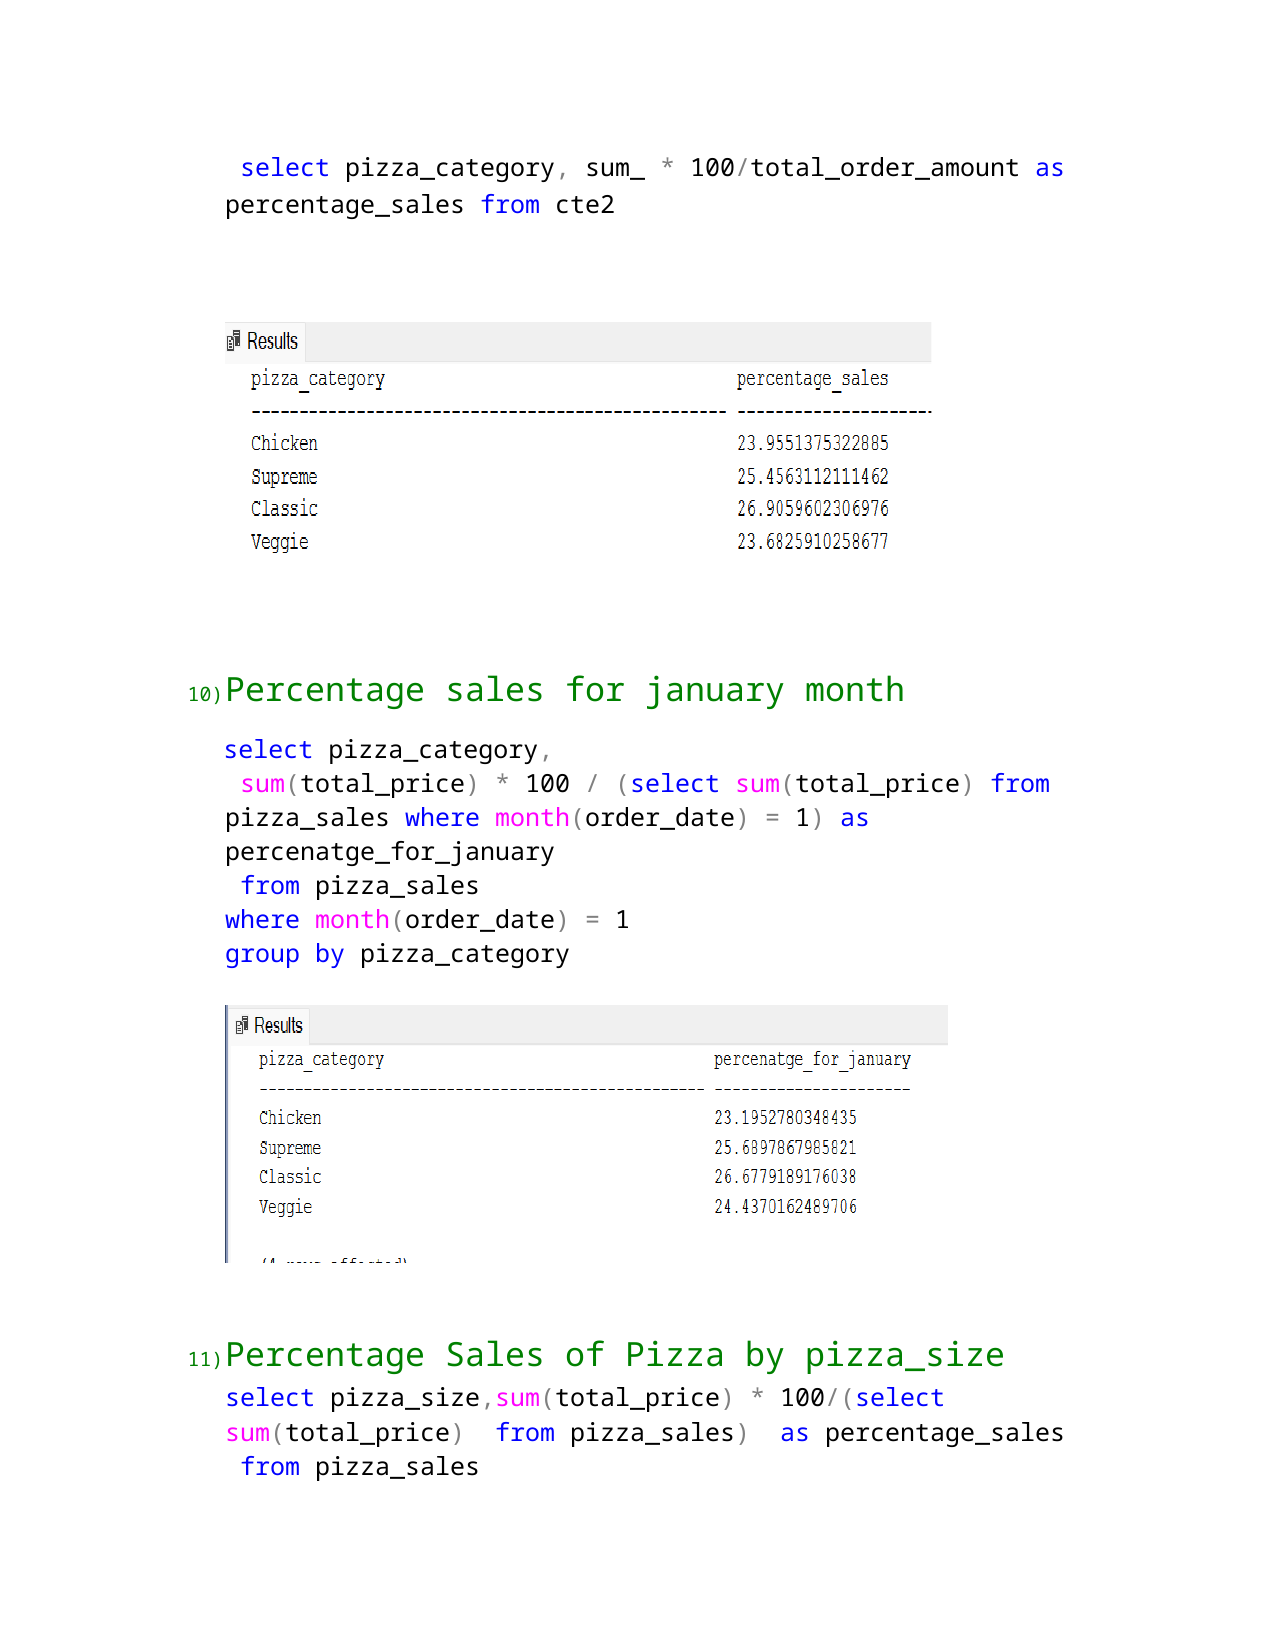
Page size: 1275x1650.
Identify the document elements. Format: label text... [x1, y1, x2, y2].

picture [225, 322, 932, 598]
list from pizza_sales [225, 868, 1125, 902]
list group by pizza_category [225, 936, 1125, 970]
list sum(total_price) * 100 / (select sum(total_price) from pizza_sales where month(order_date) = 1) as percenatge_for_january [225, 765, 1125, 868]
list Percentage Sales of Pizza by pizza_size [187, 1331, 1125, 1377]
list where month(order_date) = 1 [225, 902, 1125, 936]
list Percentage sales for january month [187, 666, 1125, 711]
list from pizza_sales [225, 1448, 1125, 1482]
picture [225, 1005, 948, 1263]
text select pizza_category, [187, 731, 1125, 765]
list select pizza_category, sum_ * 100/total_order_amount as percentage_sales from cte2 [225, 150, 1125, 221]
list select pizza_size,sum(total_price) * 100/(select sum(total_price) from pizza_sales) as percentage_sales [225, 1380, 1125, 1448]
